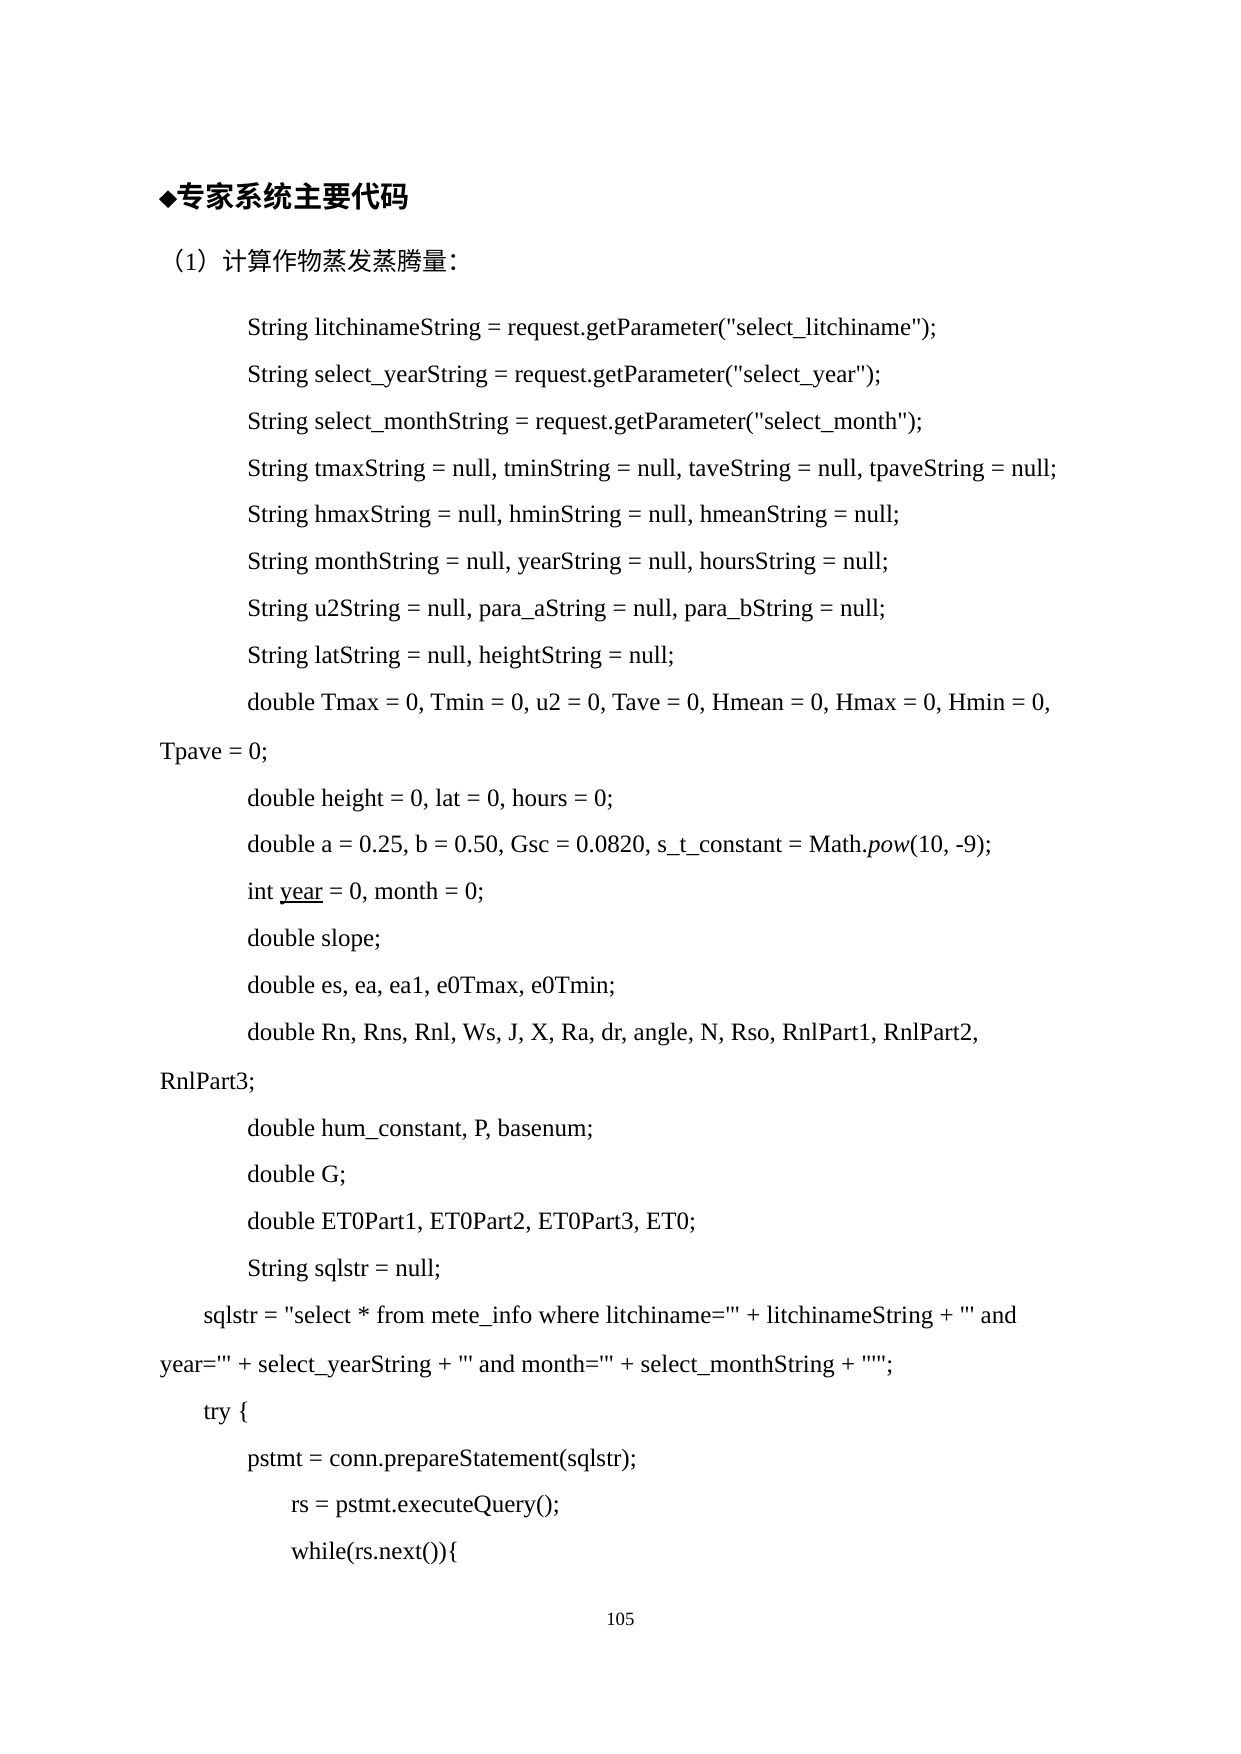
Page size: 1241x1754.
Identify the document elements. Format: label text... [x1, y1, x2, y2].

text （1）计算作物蒸发蒸腾量： [159, 227, 1081, 292]
text rs = pstmt.executeQuery(); [159, 1488, 1081, 1520]
text String litchinameString = request.getParameter("select_litchiname"); [159, 310, 1081, 343]
text double height = 0, lat = 0, hours = 0; [159, 781, 1081, 813]
text int year = 0, month = 0; [159, 874, 1081, 907]
text double G; [159, 1158, 1081, 1190]
text try { [159, 1394, 1081, 1426]
text while(rs.next()){ [159, 1534, 1081, 1567]
text String select_monthString = request.getParameter("select_month"); [159, 404, 1081, 436]
text pstmt = conn.prepareStatement(sqlstr); [159, 1441, 1081, 1473]
text double slope; [159, 921, 1081, 954]
text String select_yearString = request.getParameter("select_year"); [159, 357, 1081, 389]
text double Tmax = 0, Tmin = 0, u2 = 0, Tave = 0, Hmean = 0, Hmax = 0, Hmin = 0, Tpave = 0; [159, 685, 1081, 766]
text double a = 0.25, b = 0.50, Gsc = 0.0820, s_t_constant = Math.pow(10, -9); [159, 828, 1081, 860]
text String u2String = null, para_aString = null, para_bString = null; [159, 591, 1081, 624]
text double hum_constant, P, basenum; [159, 1111, 1081, 1143]
text String latString = null, heightString = null; [159, 638, 1081, 671]
text double es, ea, ea1, e0Tmax, e0Tmin; [159, 968, 1081, 1001]
text String sqlstr = null; [159, 1251, 1081, 1284]
text double Rn, Rns, Rnl, Ws, J, X, Ra, dr, angle, N, Rso, RnlPart1, RnlPart2, RnlPart3; [159, 1015, 1081, 1096]
text String tmaxString = null, tminString = null, taveString = null, tpaveString = null; [159, 451, 1081, 483]
text String hmaxString = null, hminString = null, hmeanString = null; [159, 498, 1081, 530]
text 专家系统主要代码 [159, 162, 1081, 227]
text double ET0Part1, ET0Part2, ET0Part3, ET0; [159, 1204, 1081, 1237]
text sqlstr = "select * from mete_info where litchiname='" + litchinameString + "' and year='" + select_yearString + "' and month='" + select_monthString + "'"; [159, 1298, 1081, 1379]
text String monthString = null, yearString = null, hoursString = null; [159, 544, 1081, 577]
